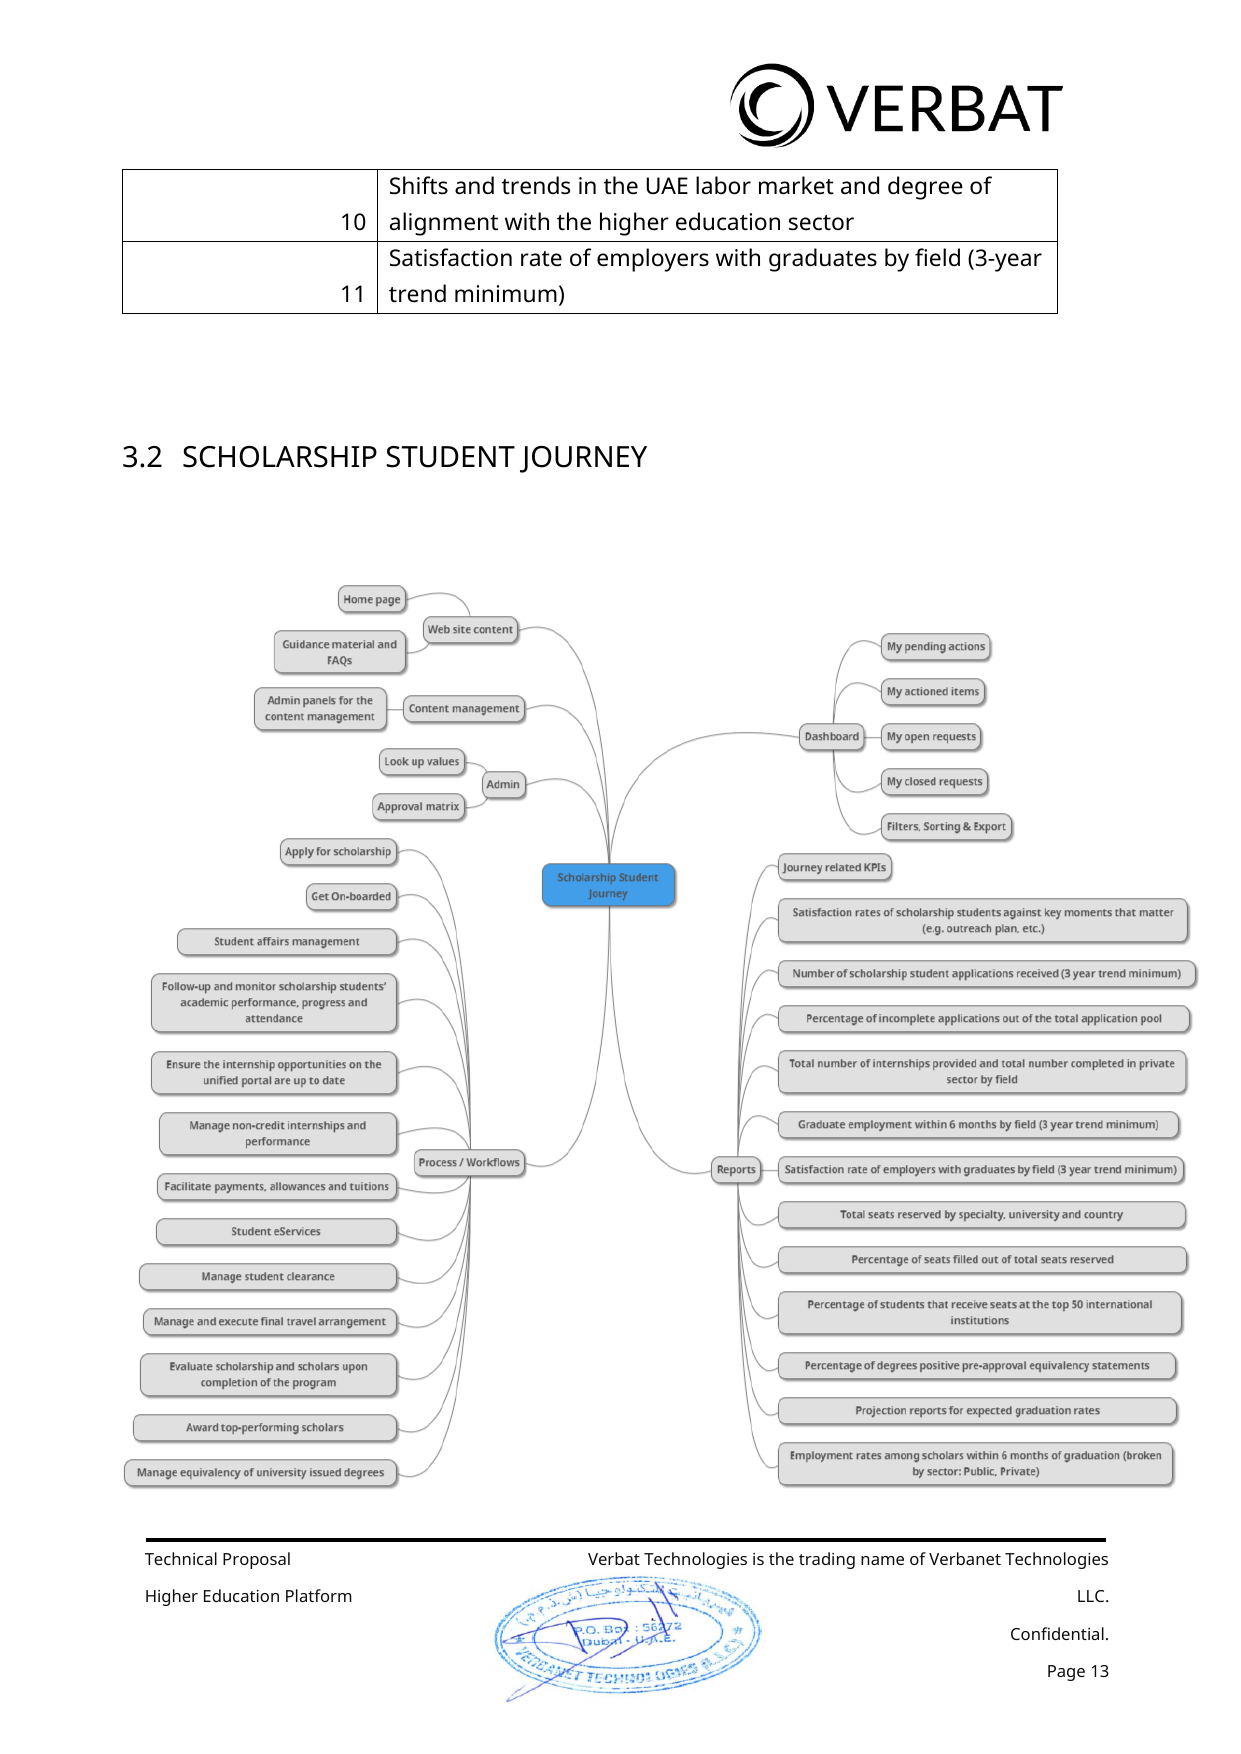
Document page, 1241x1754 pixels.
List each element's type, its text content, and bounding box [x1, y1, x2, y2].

table_cell Satisfaction rate of employers with graduates by field (3-year trend minimum) [378, 242, 1057, 313]
subtitle SCHOLARSHIP STUDENT JOURNEY [122, 436, 1069, 476]
table_cell Shifts and trends in the UAE labor market and degree of alignment with the higher education sector [378, 170, 1057, 241]
picture [726, 59, 1065, 147]
picture [462, 1571, 775, 1706]
picture [120, 570, 1199, 1502]
table_cell 11 [123, 242, 377, 313]
table_cell 10 [123, 170, 377, 241]
